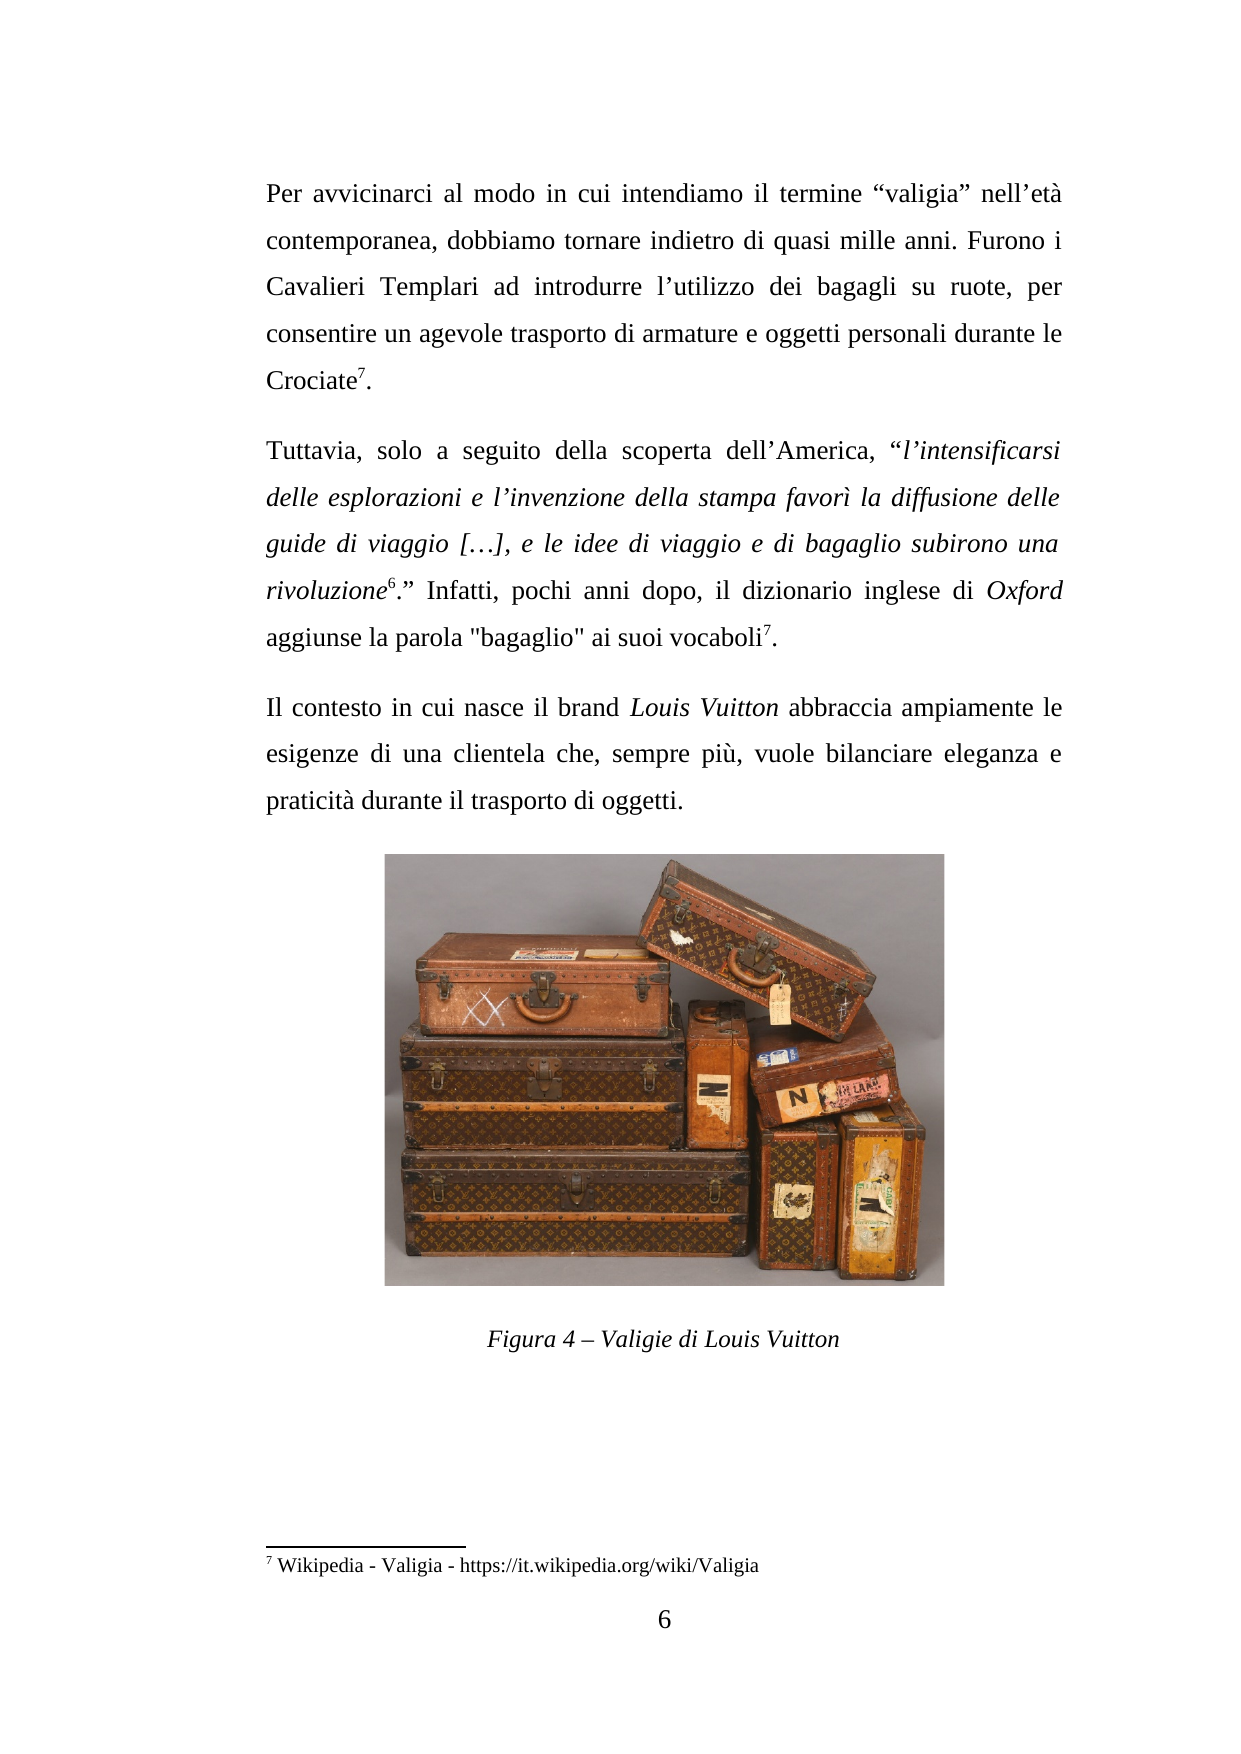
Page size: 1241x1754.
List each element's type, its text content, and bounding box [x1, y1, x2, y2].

text Tuttavia, solo a seguito della scoperta dell’America, “l’intensificarsi delle esplorazioni e l’invenzione della stampa favorì la diffusione delle guide di viaggio […], e le idee di viaggio e di bagaglio subirono una rivoluzione6.” Infatti, pochi anni dopo, il dizionario inglese di Oxford aggiunse la parola "bagaglio" ai suoi vocaboli7. [266, 434, 1063, 652]
picture [384, 854, 945, 1286]
text Il contesto in cui nasce il brand Louis Vuitton abbraccia ampiamente le esigenze di una clientela che, sempre più, vuole bilanciare eleganza e praticità durante il trasporto di oggetti. [266, 691, 1063, 815]
text Figura 4 – Valigie di Louis Vuitton [266, 1324, 1063, 1353]
text Per avvicinarci al modo in cui intendiamo il termine “valigia” nell’età contemporanea, dobbiamo tornare indietro di quasi mille anni. Furono i Cavalieri Templari ad introdurre l’utilizzo dei bagagli su ruote, per consentire un agevole trasporto di armature e oggetti personali durante le Crociate. [266, 177, 1063, 395]
